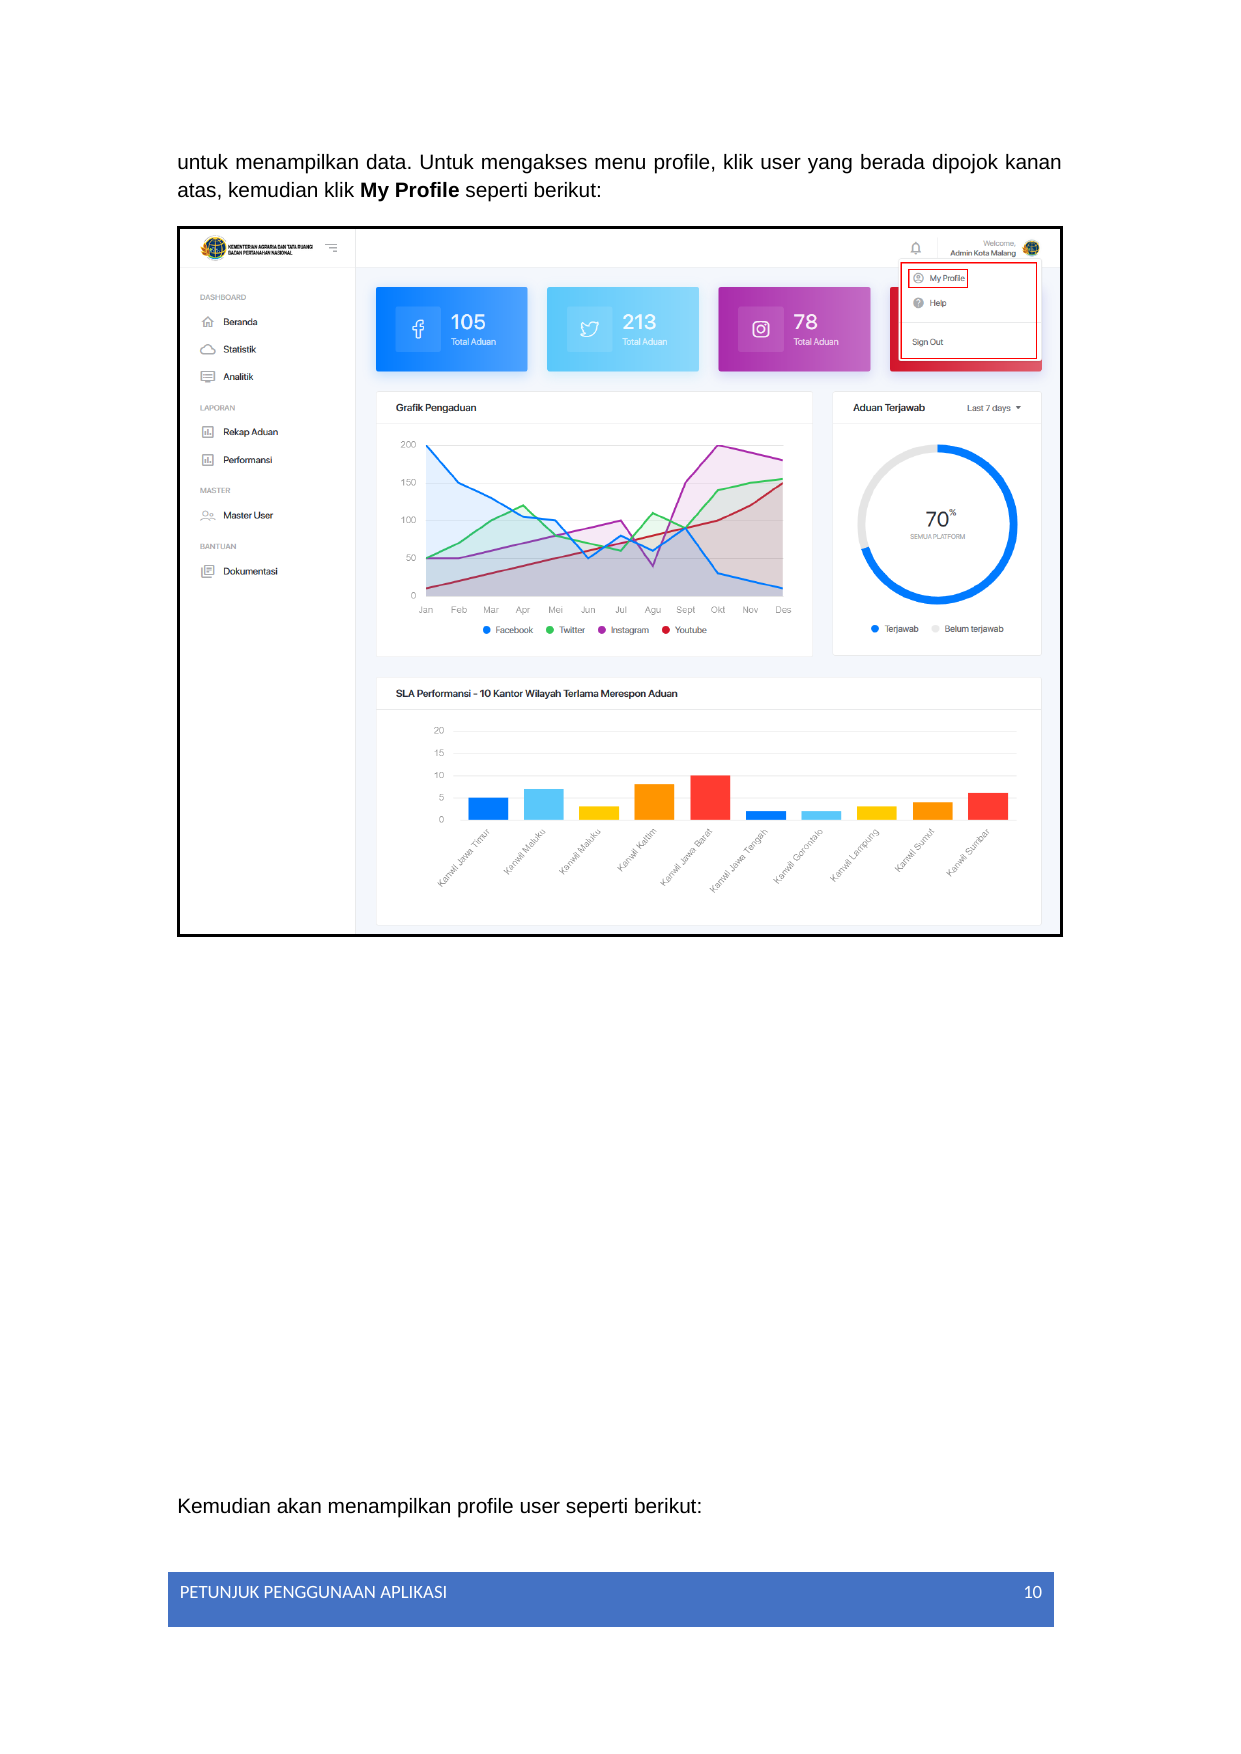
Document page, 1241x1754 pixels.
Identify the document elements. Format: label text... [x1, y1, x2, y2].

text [177, 150, 1063, 201]
text Kemudian akan menampilkan profile user seperti berikut: [177, 1493, 1063, 1517]
picture [180, 229, 1060, 934]
